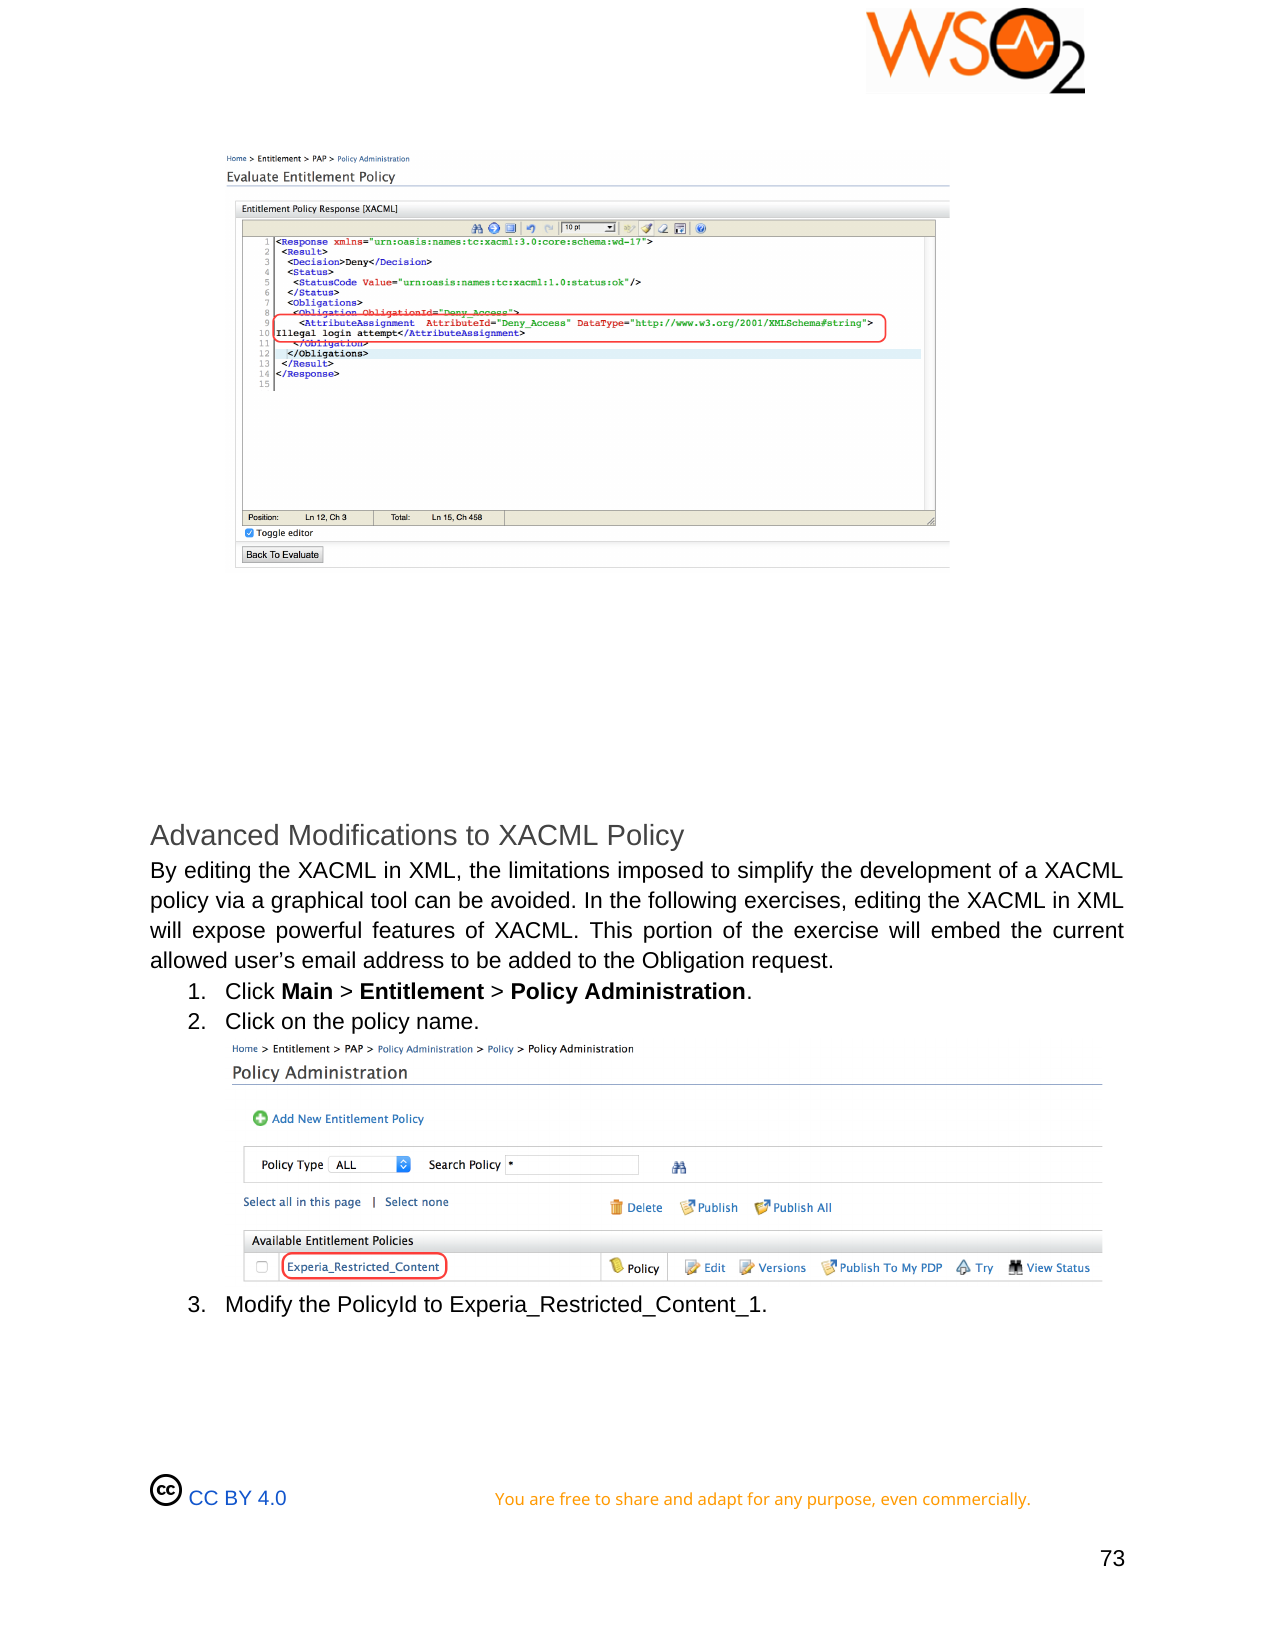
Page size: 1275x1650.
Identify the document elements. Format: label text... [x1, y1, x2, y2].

list Click Main > Entitlement > Policy Administration. [187, 978, 1125, 1004]
list Click on the policy name. [187, 1008, 1125, 1034]
picture [865, 7, 1085, 94]
picture [225, 1038, 1103, 1287]
text By editing the XACML in XML, the limitations imposed to simplify the development of a XACML policy via a graphical tool can be avoided. In the following exercises, editing the XACML in XML will expose powerful features of XACML. This portion of the exercise will embed the current allowed user’s email address to be added to the Obligation request. [150, 857, 1125, 974]
list Modify the PolicyId to Experia_Restricted_Content_1. [187, 1291, 1125, 1317]
picture [150, 1474, 182, 1506]
text Advanced Modifications to XACML Policy [150, 818, 1125, 852]
picture [225, 150, 950, 573]
